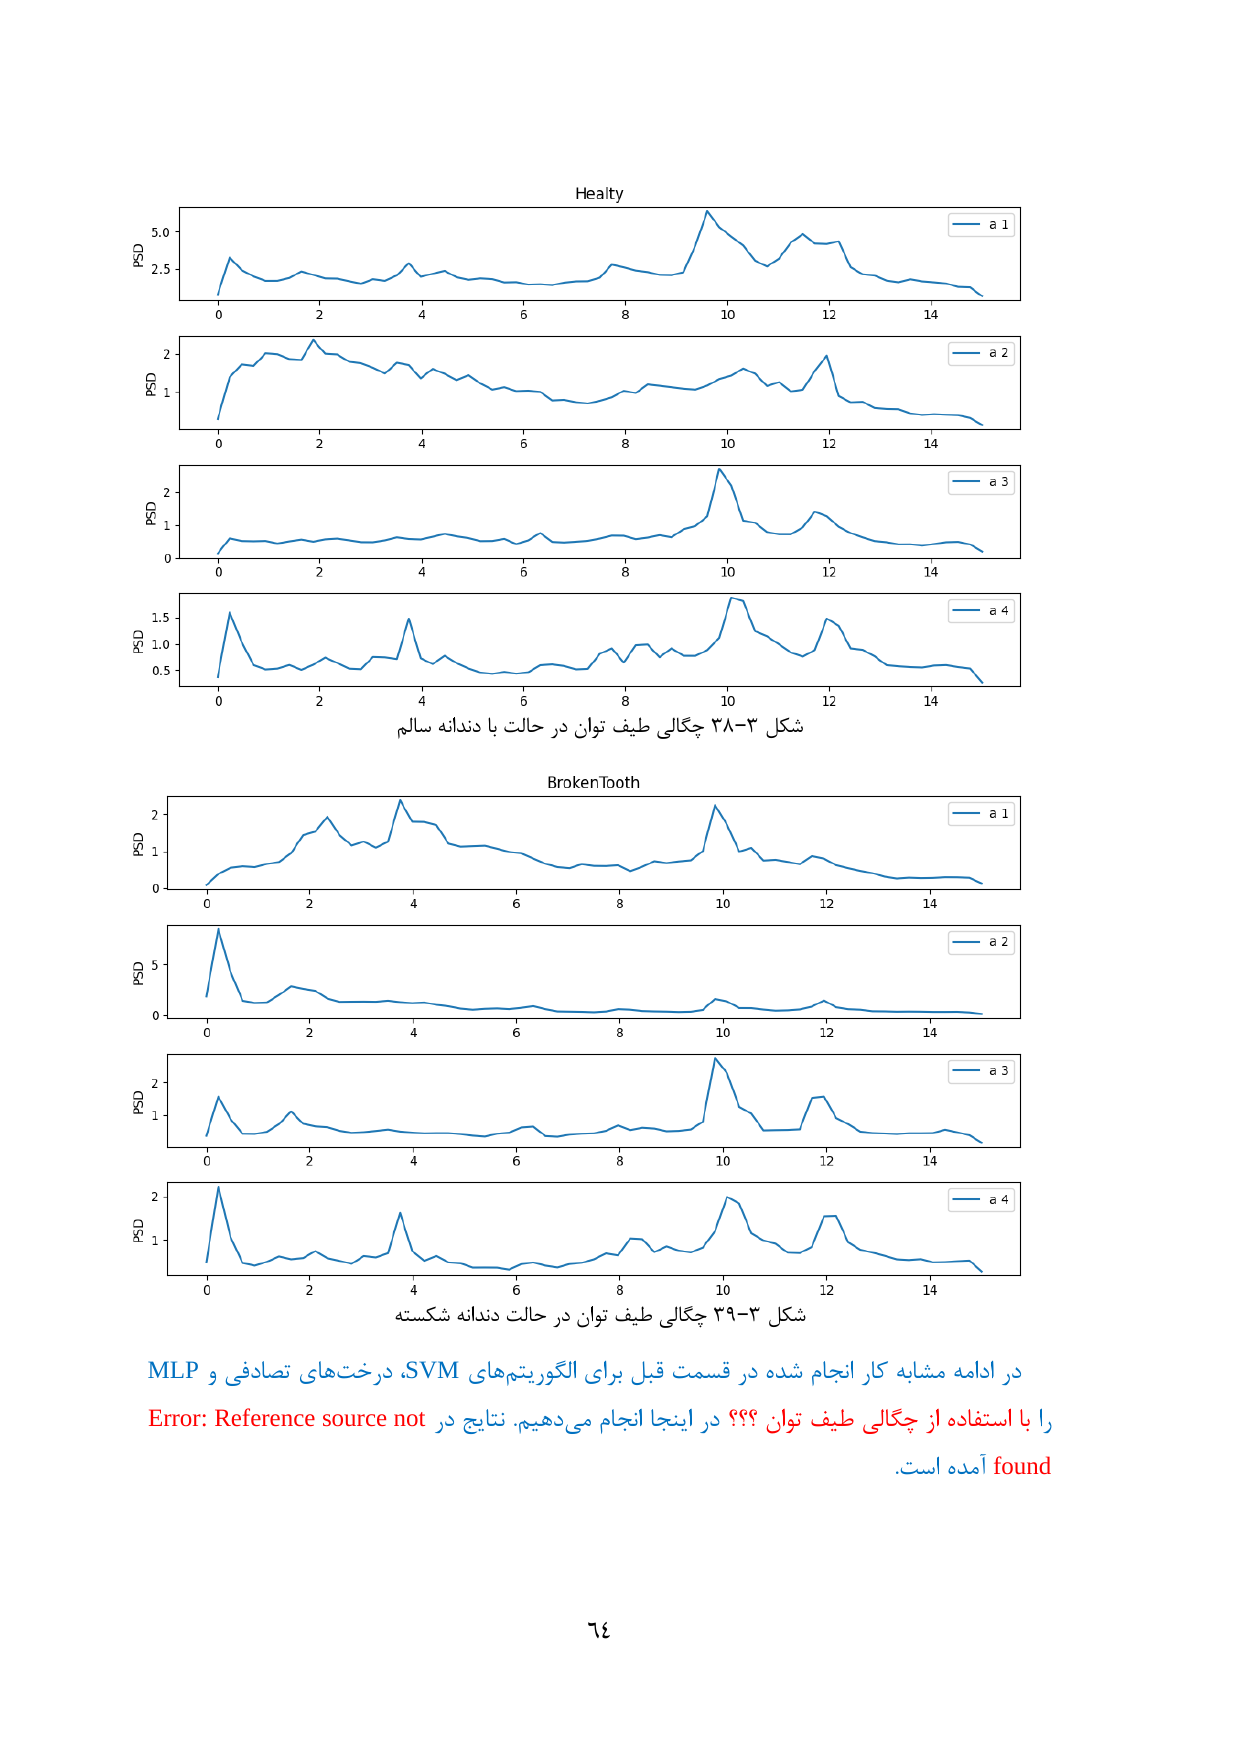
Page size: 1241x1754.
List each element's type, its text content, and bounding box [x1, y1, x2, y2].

picture [123, 766, 1028, 1306]
picture [123, 177, 1028, 717]
